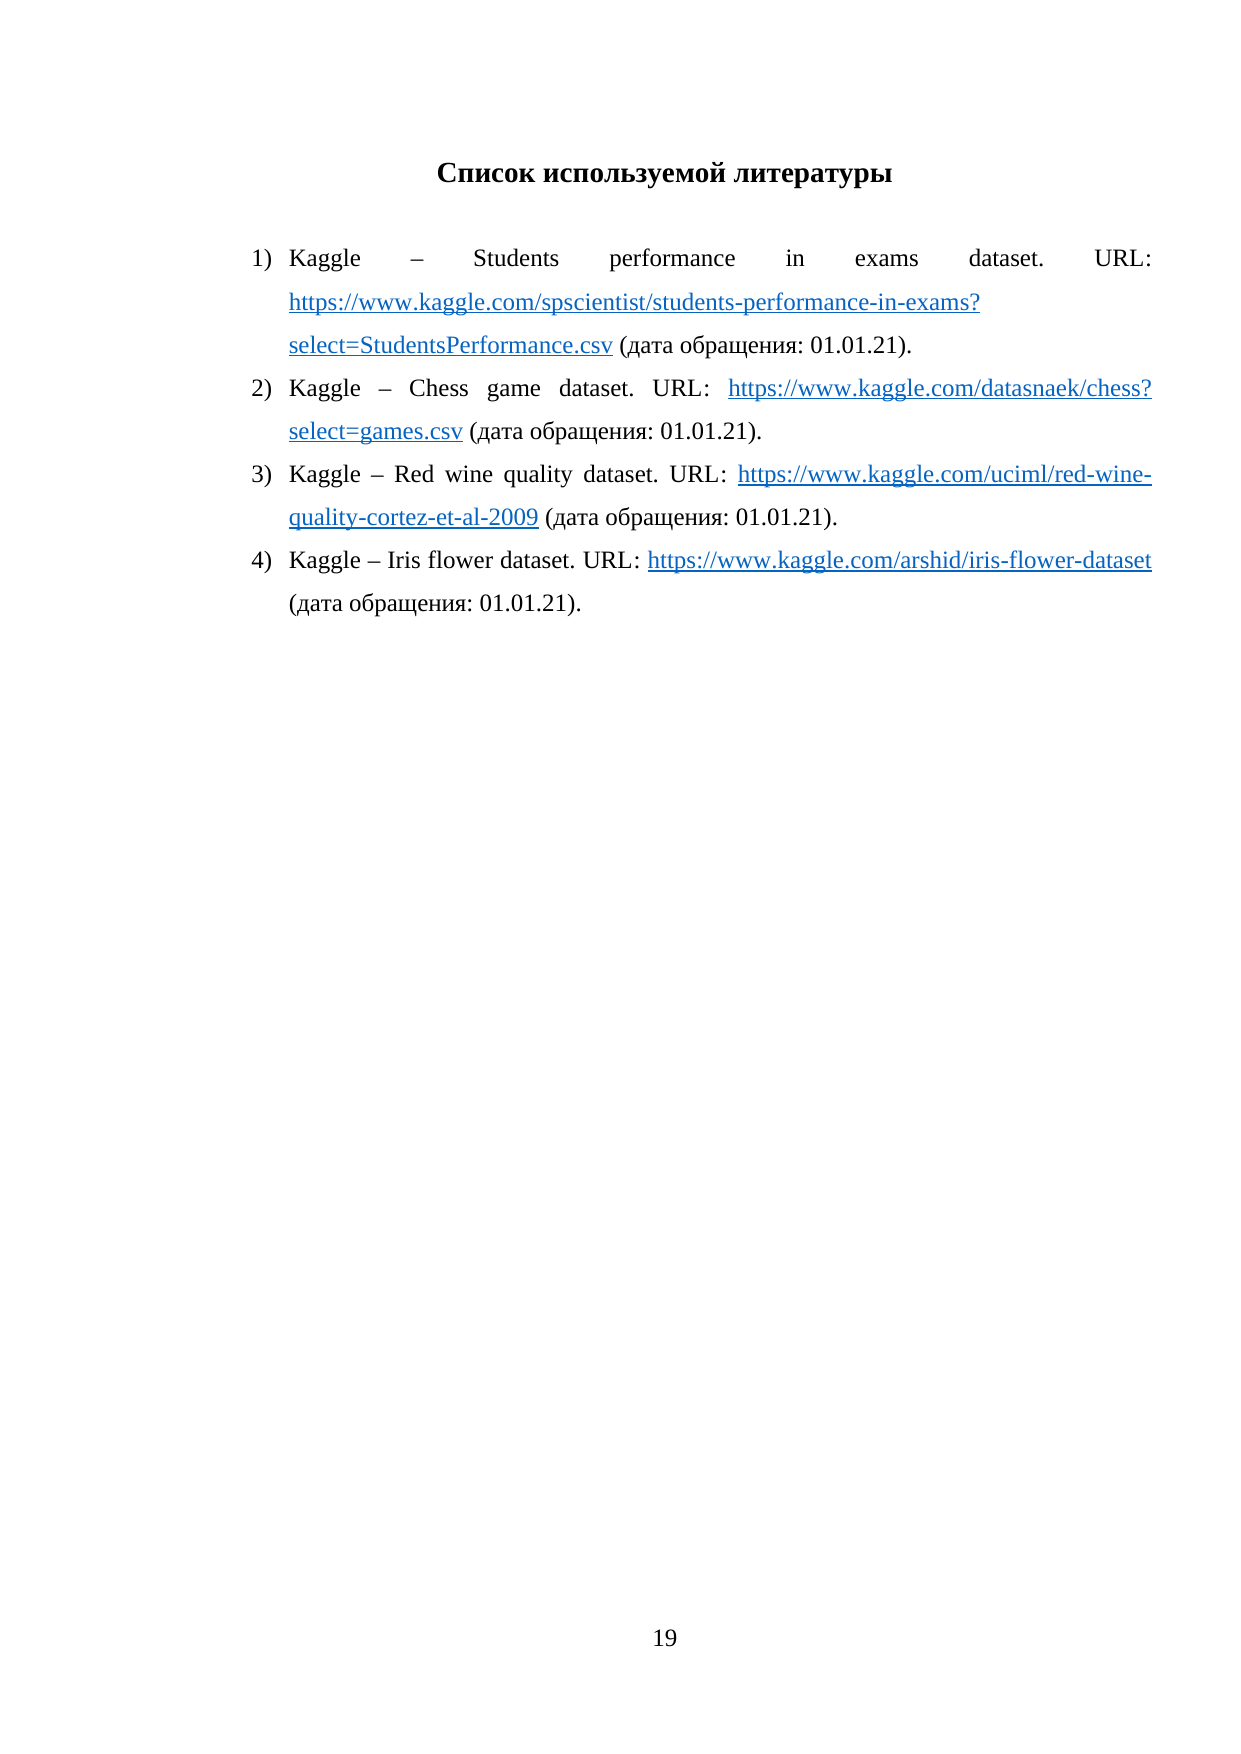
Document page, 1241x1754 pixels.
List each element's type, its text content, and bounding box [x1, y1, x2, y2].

list Kaggle – Chess game dataset. URL: https://www.kaggle.com/datasnaek/chess?select=games.csv (дата обращения: 01.01.21). [251, 373, 1152, 445]
subtitle Список используемой литературы [177, 156, 1152, 189]
list Kaggle – Iris flower dataset. URL: https://www.kaggle.com/arshid/iris-flower-dataset (дата обращения: 01.01.21). [251, 545, 1152, 617]
list Kaggle – Students performance in exams dataset. URL: https://www.kaggle.com/spscientist/students-performance-in-exams?select=StudentsPerformance.csv (дата обращения: 01.01.21). [251, 243, 1152, 358]
list Kaggle – Red wine quality dataset. URL: https://www.kaggle.com/uciml/red-wine-quality-cortez-et-al-2009 (дата обращения: 01.01.21). [251, 459, 1152, 531]
